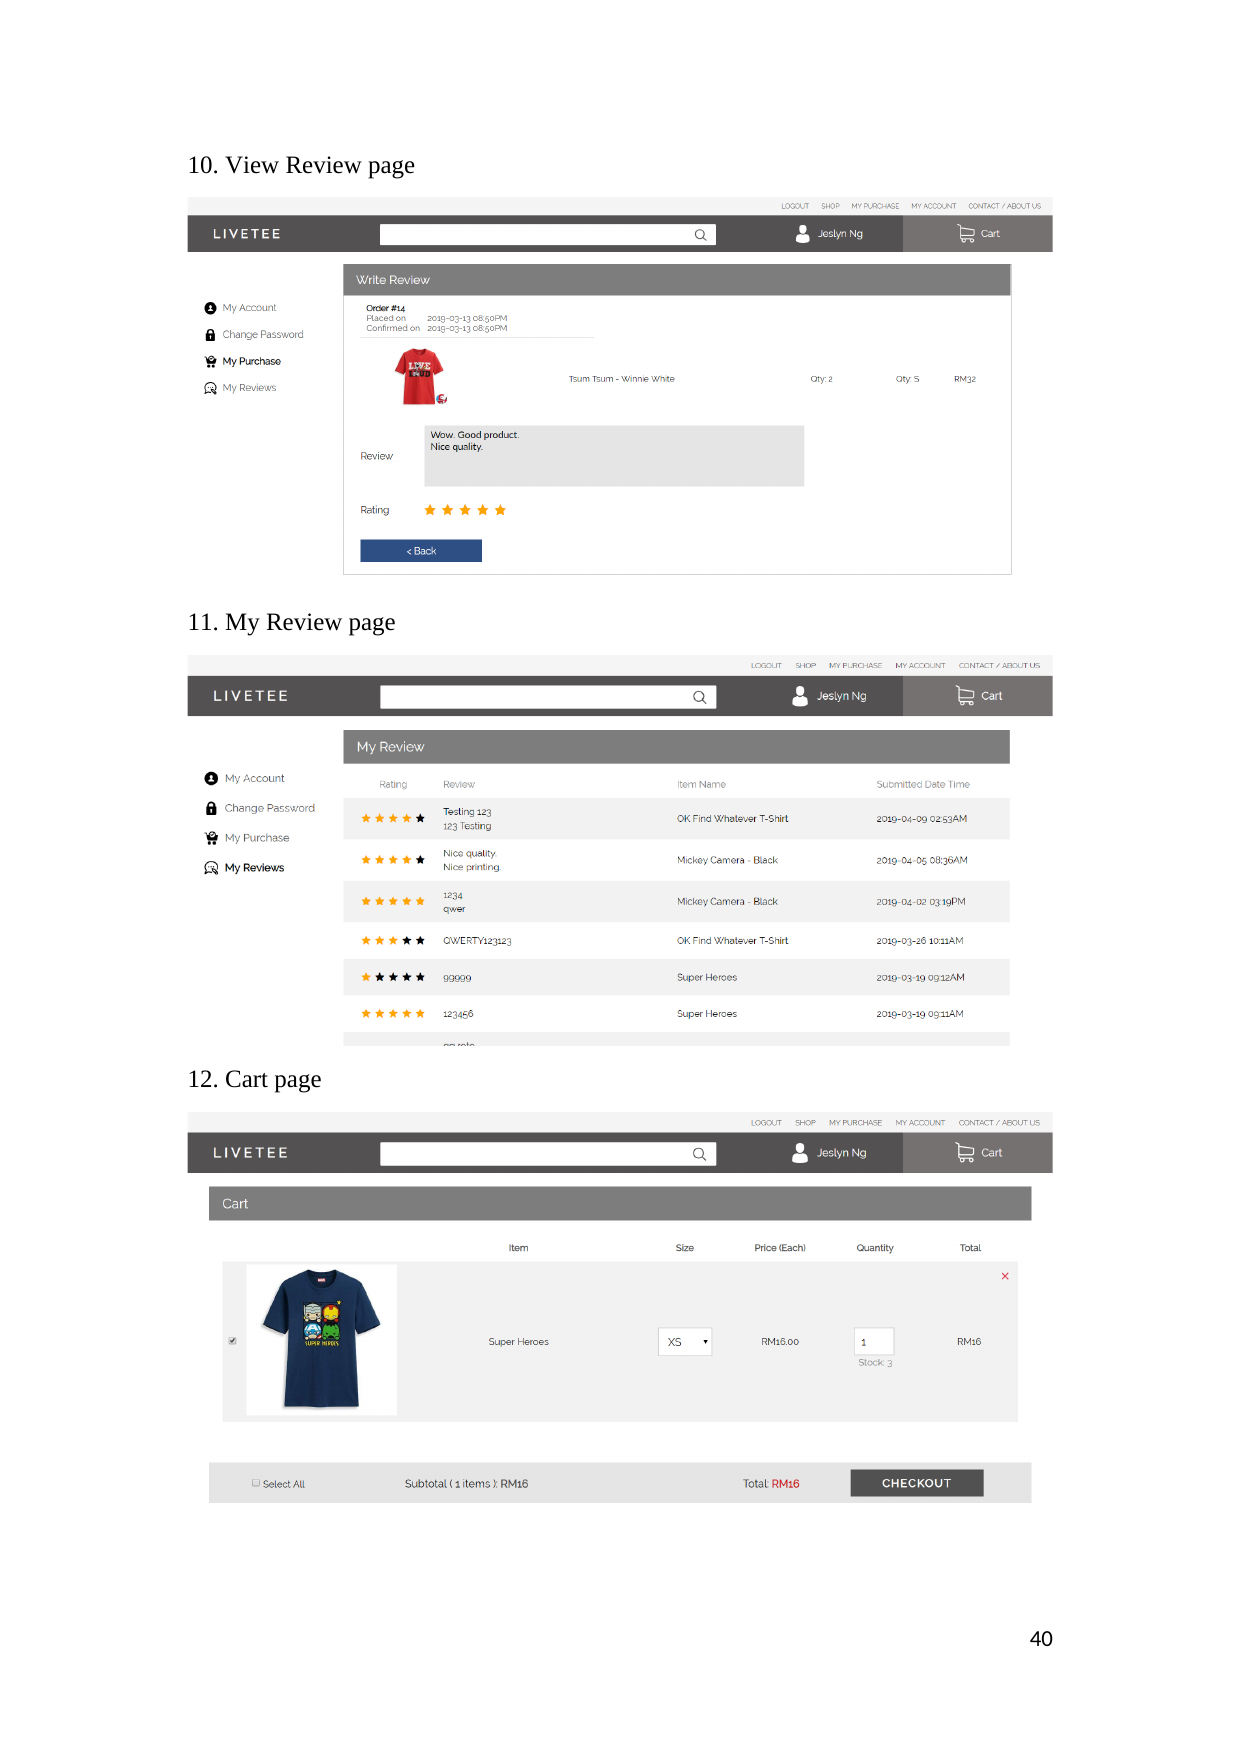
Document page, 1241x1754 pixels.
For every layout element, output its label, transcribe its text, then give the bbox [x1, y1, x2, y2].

list View Review page [187, 150, 1053, 179]
list My Review page [187, 607, 1053, 636]
picture [187, 197, 1053, 589]
list Cart page [187, 1064, 1053, 1093]
picture [187, 655, 1053, 1046]
picture [187, 1112, 1053, 1503]
